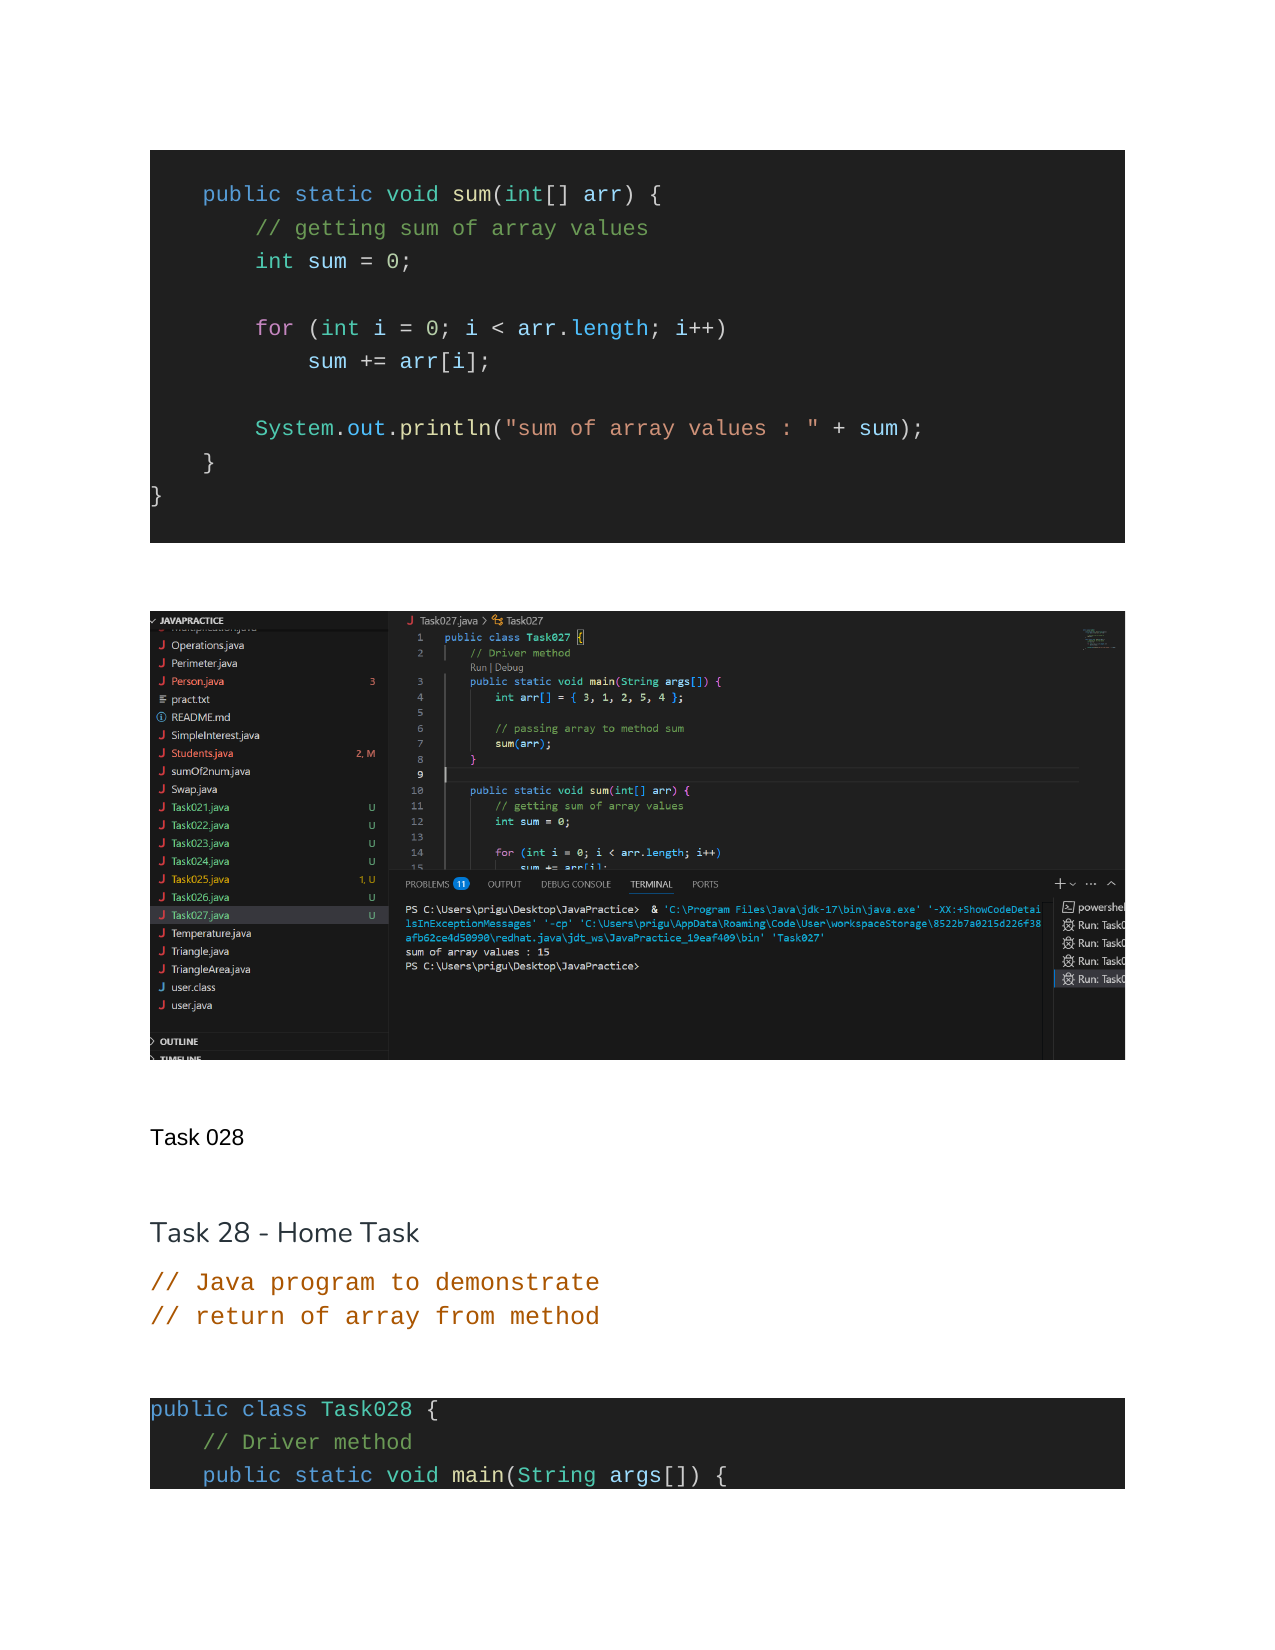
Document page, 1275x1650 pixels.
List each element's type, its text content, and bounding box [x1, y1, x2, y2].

text } [150, 451, 1125, 476]
text Task 028 [150, 1124, 1125, 1150]
text public class Task028 { [150, 1398, 1125, 1423]
text } [150, 484, 1125, 509]
text // getting sum of array values [150, 217, 1125, 242]
text System.out.println("sum of array values : " + sum); [150, 417, 1125, 442]
text Task 28 - Home Task [150, 1214, 1125, 1253]
text // Java program to demonstrate [150, 1269, 1171, 1298]
text int sum = 0; [150, 250, 1125, 275]
text // Driver method [150, 1431, 1125, 1456]
text public static void sum(int[] arr) { [150, 183, 1125, 208]
text public static void main(String args[]) { [150, 1465, 1125, 1489]
picture [150, 611, 1125, 1060]
text for (int i = 0; i < arr.length; i++) [150, 317, 1125, 342]
text // return of array from method [150, 1303, 1171, 1332]
text sum += arr[i]; [150, 351, 1125, 375]
